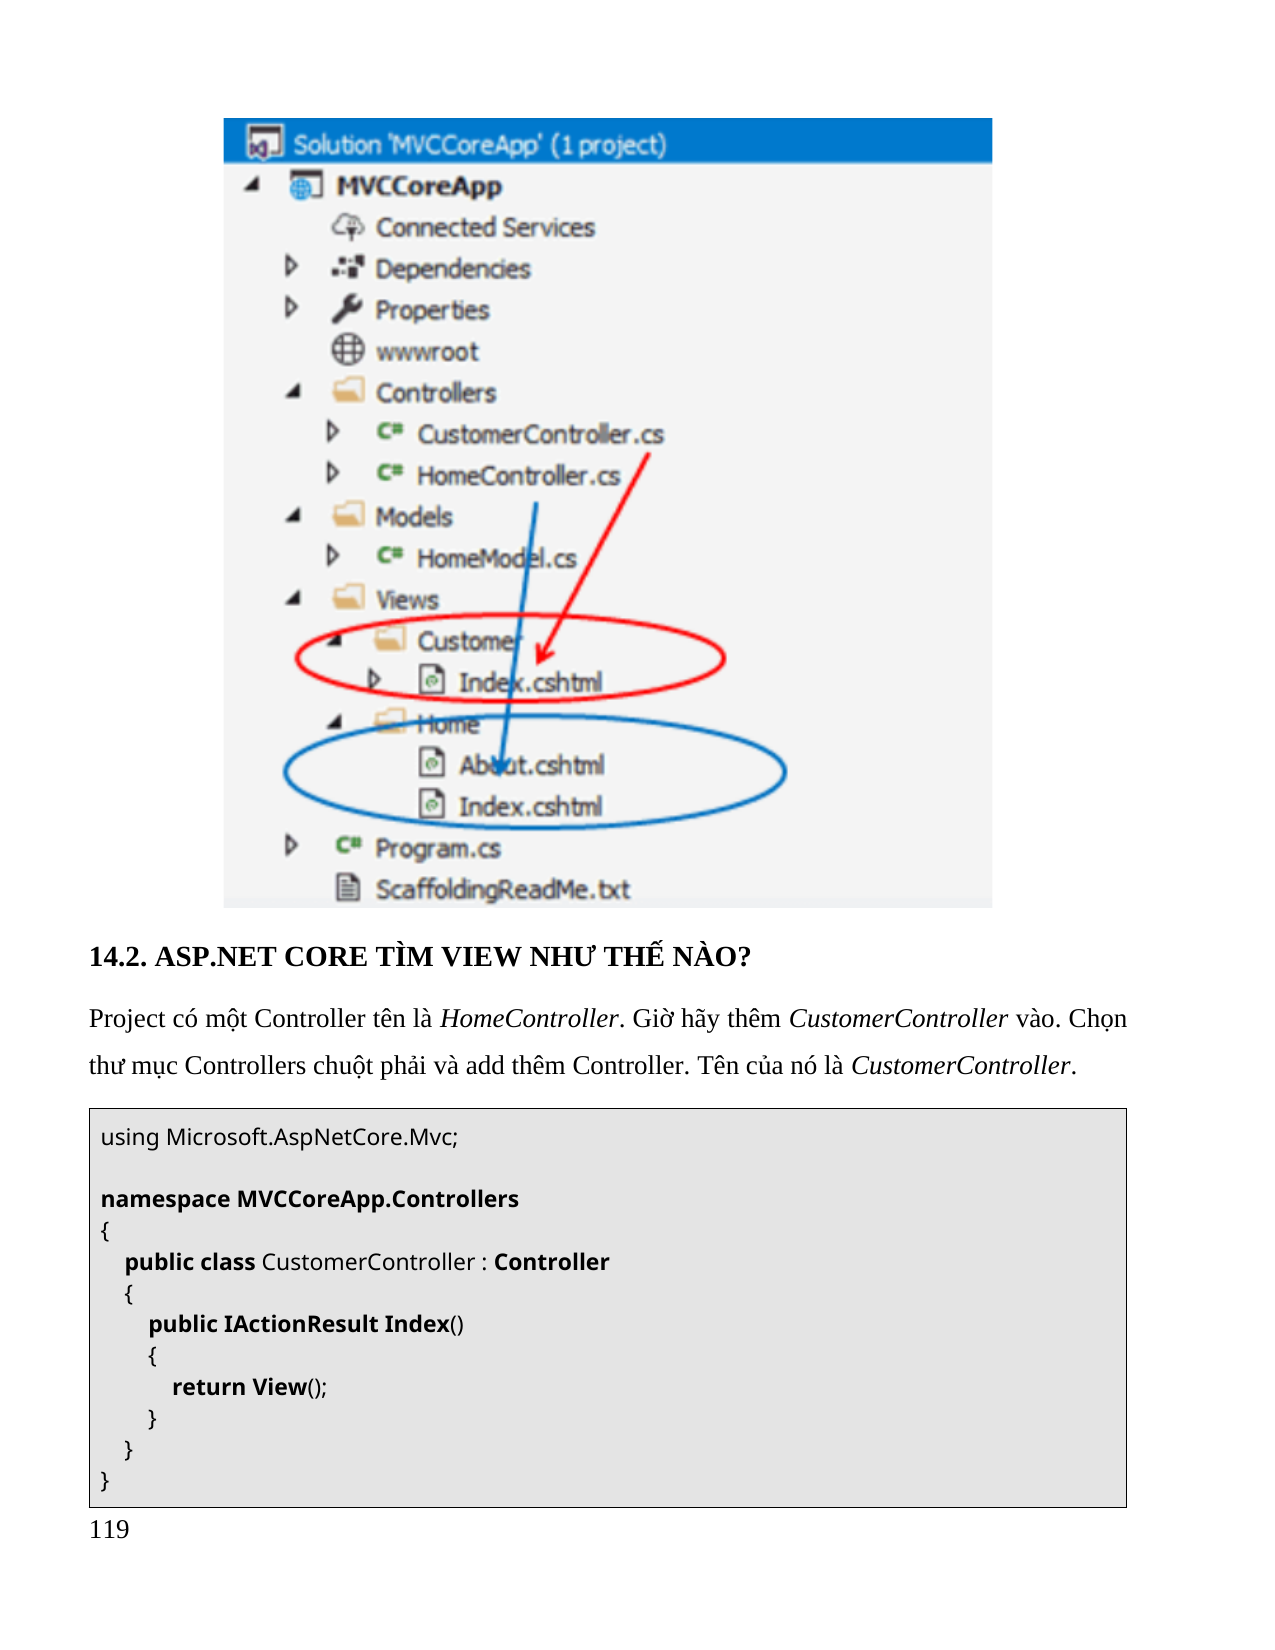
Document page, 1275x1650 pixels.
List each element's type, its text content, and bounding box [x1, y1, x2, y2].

text Project có một Controller tên là HomeController. Giờ hãy thêm CustomerController vào. Chọn thư mục Controllers chuột phải và add thêm Controller. Tên của nó là CustomerController. [89, 1002, 1127, 1080]
subtitle 14.2. ASP.NET Core tìm View như thế nào? [89, 939, 1127, 973]
picture [223, 118, 993, 908]
table_header using Microsoft.AspNetCore.Mvc; namespace MVCCoreApp.Controllers { public class CustomerController : Controller { public IActionResult Index() { return View(); } } } [90, 1109, 1126, 1507]
